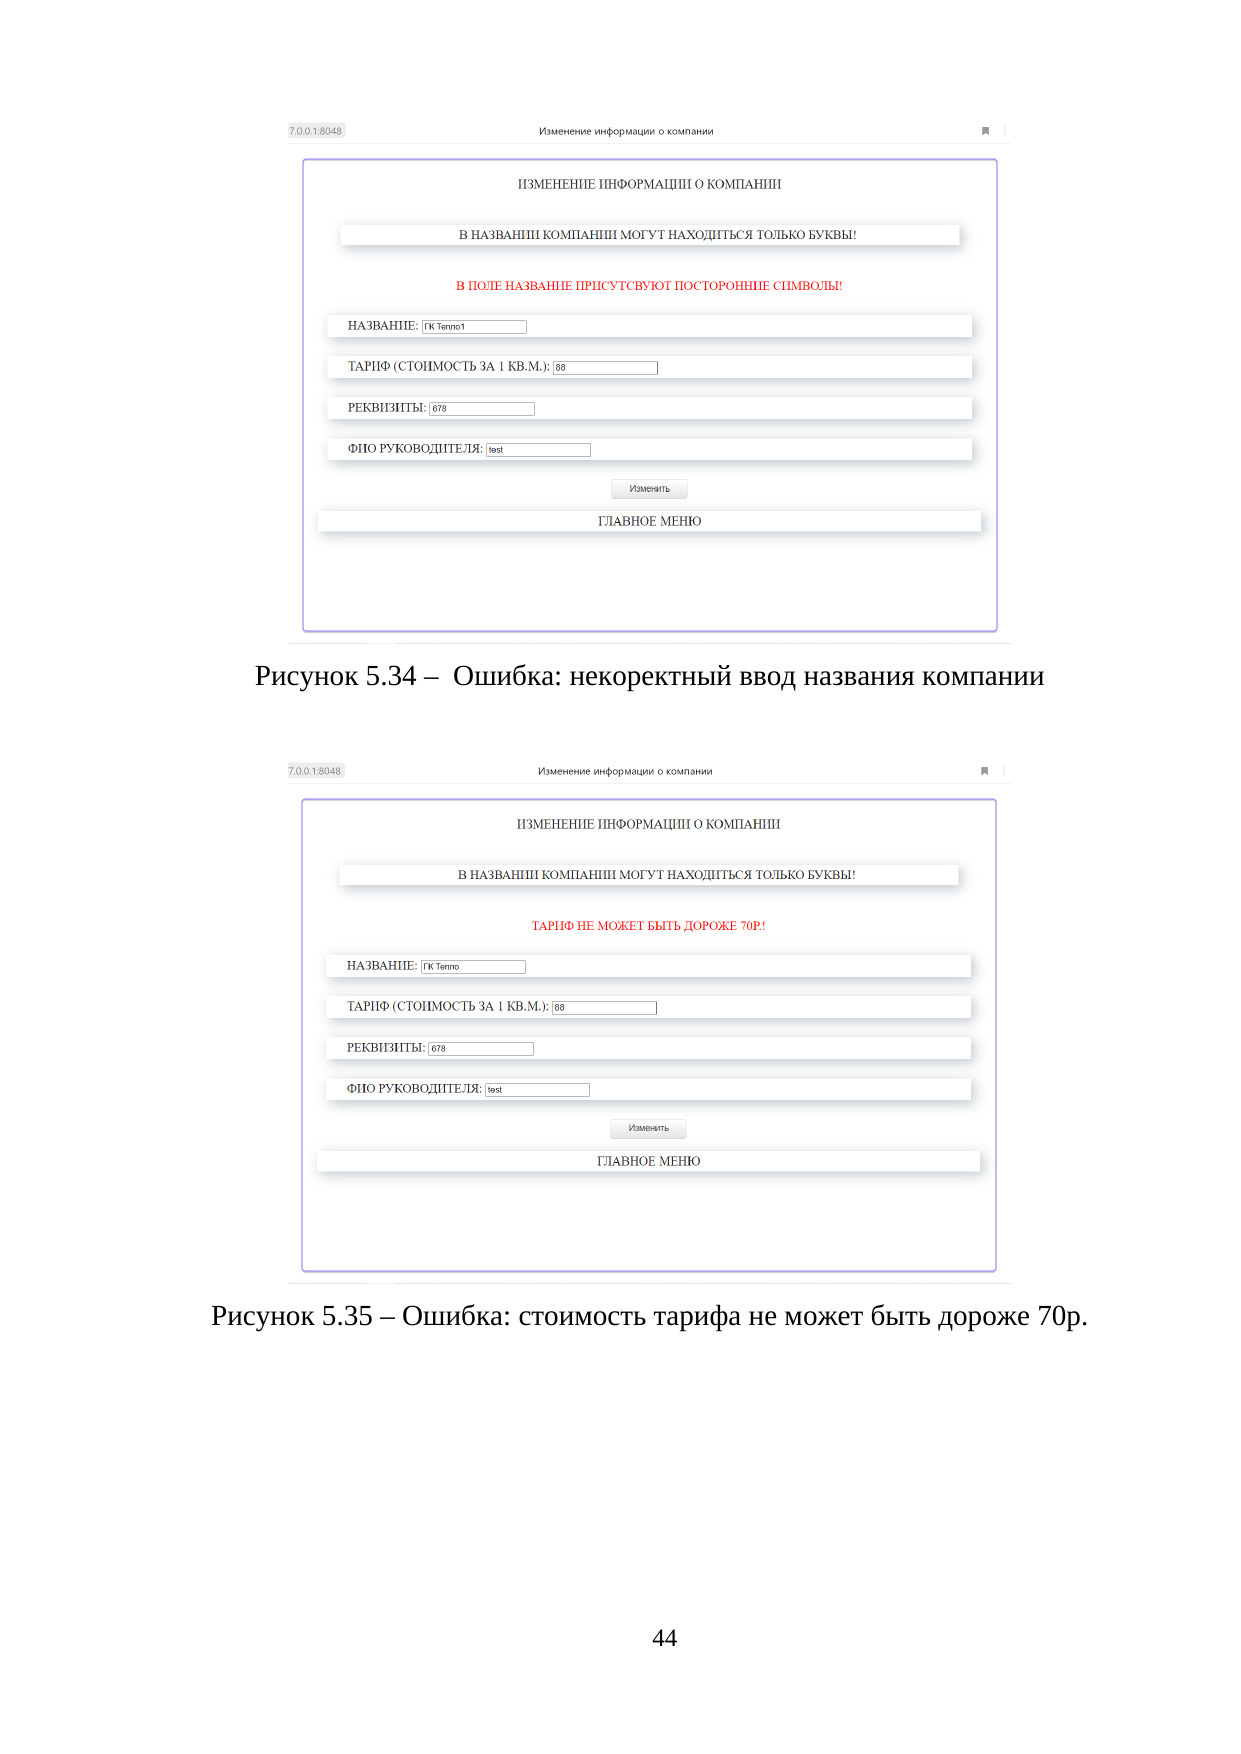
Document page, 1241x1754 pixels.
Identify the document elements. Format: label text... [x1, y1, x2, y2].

text Рисунок 5.34 – Ошибка: некоректный ввод названия компании [177, 658, 1122, 692]
picture [288, 118, 1011, 644]
text Рисунок 5.35 – Ошибка: стоимость тарифа не может быть дороже 70р. [177, 1298, 1122, 1331]
picture [288, 758, 1012, 1284]
